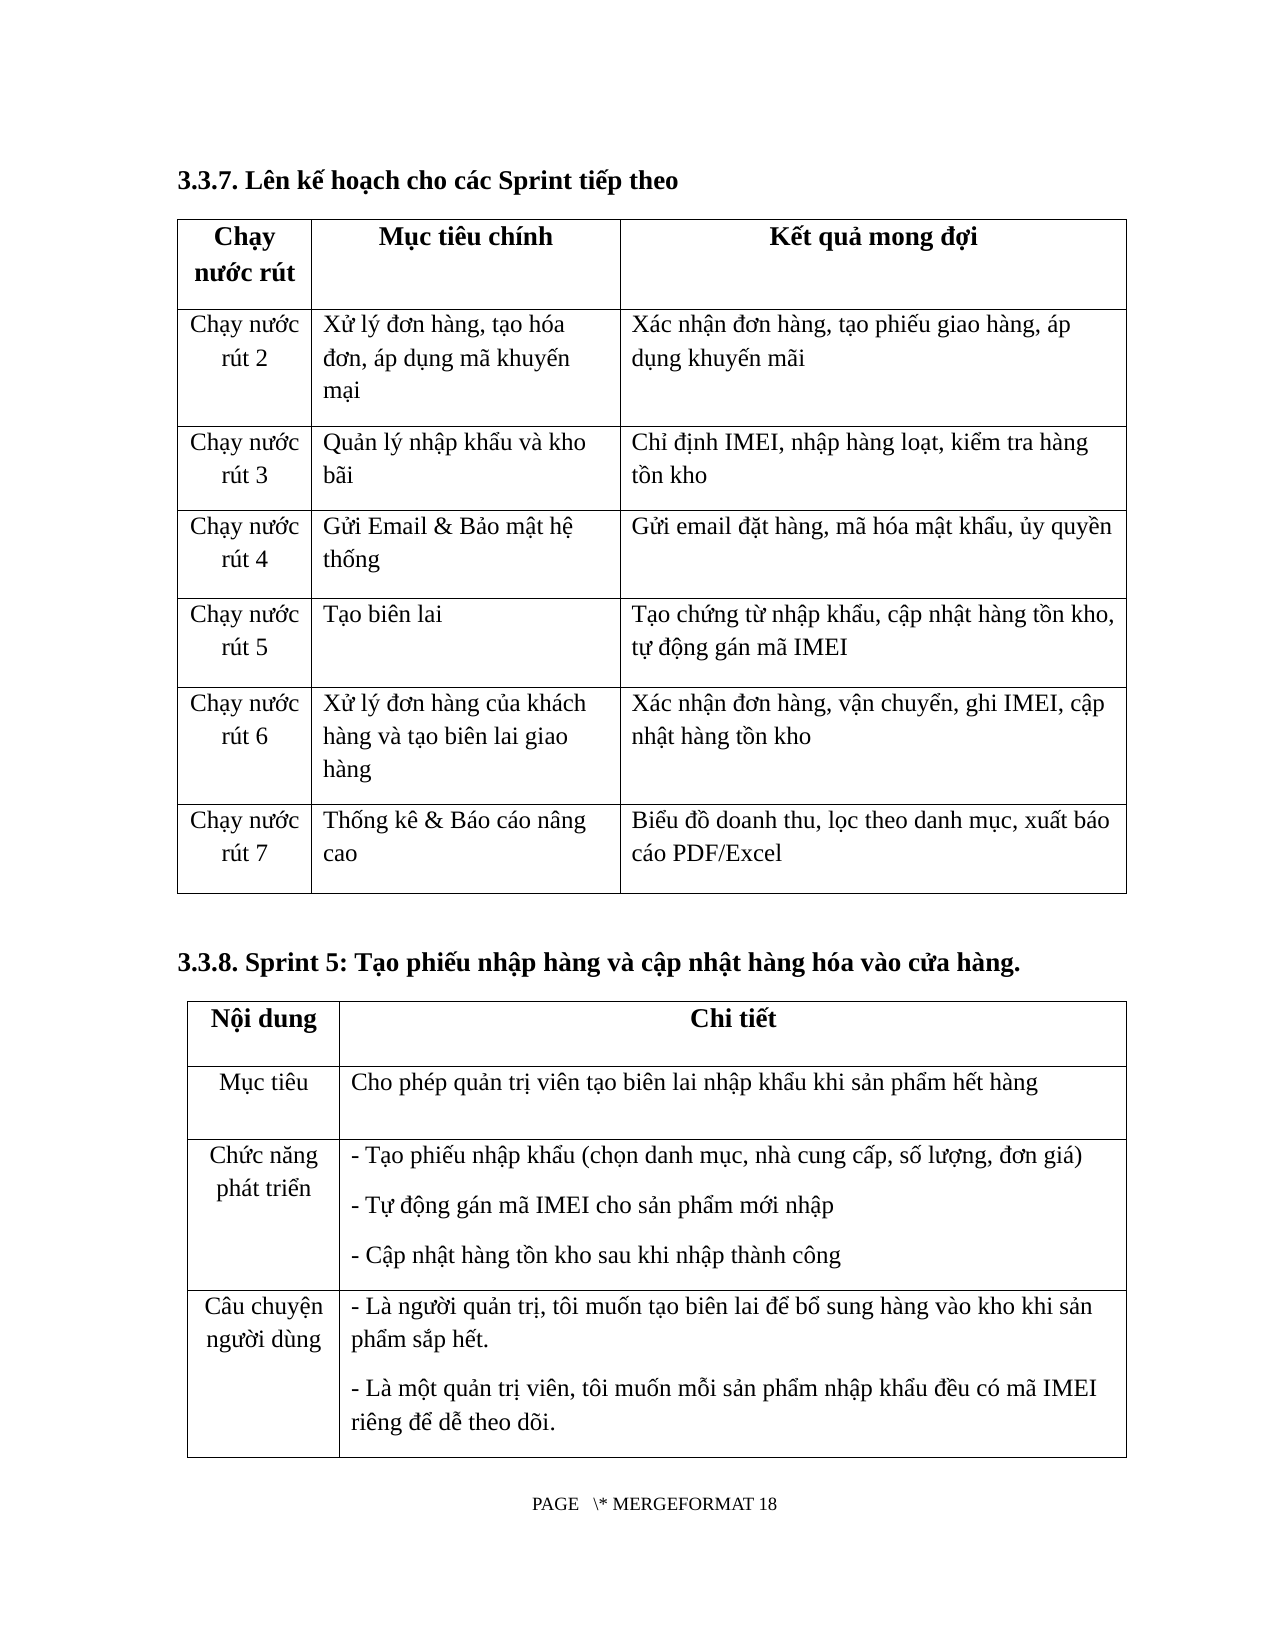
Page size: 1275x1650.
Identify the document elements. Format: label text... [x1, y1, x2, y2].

table_header Kết quả mong đợi [621, 220, 1126, 308]
table_cell Cho phép quản trị viên tạo biên lai nhập khẩu khi sản phẩm hết hàng [340, 1067, 1126, 1139]
table_header Nội dung [188, 1002, 339, 1066]
table_cell Mục tiêu [188, 1067, 339, 1139]
table_cell Gửi email đặt hàng, mã hóa mật khẩu, ủy quyền [621, 511, 1126, 598]
table_cell Quản lý nhập khẩu và kho bãi [312, 427, 620, 510]
table_header Chạy nước rút [178, 220, 311, 308]
table_cell Thống kê & Báo cáo nâng cao [312, 805, 620, 893]
table_cell Chỉ định IMEI, nhập hàng loạt, kiểm tra hàng tồn kho [621, 427, 1126, 510]
subtitle 3.3.8. Sprint 5: Tạo phiếu nhập hàng và cập nhật hàng hóa vào cửa hàng. [177, 946, 1127, 977]
table_cell Xử lý đơn hàng, tạo hóa đơn, áp dụng mã khuyến mại [312, 310, 620, 426]
table_cell Chạy nước rút 5 [178, 599, 311, 687]
table_cell Gửi Email & Bảo mật hệ thống [312, 511, 620, 598]
table_cell Xử lý đơn hàng của khách hàng và tạo biên lai giao hàng [312, 688, 620, 804]
table_cell Chức năng phát triển [188, 1140, 339, 1290]
table_cell Xác nhận đơn hàng, vận chuyển, ghi IMEI, cập nhật hàng tồn kho [621, 688, 1126, 804]
table_cell Chạy nước rút 4 [178, 511, 311, 598]
table_header Chi tiết [340, 1002, 1126, 1066]
table_cell Tạo chứng từ nhập khẩu, cập nhật hàng tồn kho, tự động gán mã IMEI [621, 599, 1126, 687]
table_cell Biểu đồ doanh thu, lọc theo danh mục, xuất báo cáo PDF/Excel [621, 805, 1126, 893]
table_cell Chạy nước rút 3 [178, 427, 311, 510]
table_cell Câu chuyện người dùng [188, 1291, 339, 1457]
table_cell Xác nhận đơn hàng, tạo phiếu giao hàng, áp dụng khuyến mãi [621, 310, 1126, 426]
table_cell Chạy nước rút 6 [178, 688, 311, 804]
subtitle 3.3.7. Lên kế hoạch cho các Sprint tiếp theo [177, 164, 1127, 196]
table_cell Tạo biên lai [312, 599, 620, 687]
table_cell Chạy nước rút 2 [178, 310, 311, 426]
table_cell Chạy nước rút 7 [178, 805, 311, 893]
table_cell - Là người quản trị, tôi muốn tạo biên lai để bổ sung hàng vào kho khi sản phẩm sắp hết. - Là một quản trị viên, tôi muốn mỗi sản phẩm nhập khẩu đều có mã IMEI riêng để dễ theo dõi. [340, 1291, 1126, 1457]
table_header Mục tiêu chính [312, 220, 620, 308]
table_cell - Tạo phiếu nhập khẩu (chọn danh mục, nhà cung cấp, số lượng, đơn giá) - Tự động gán mã IMEI cho sản phẩm mới nhập - Cập nhật hàng tồn kho sau khi nhập thành công [340, 1140, 1126, 1290]
